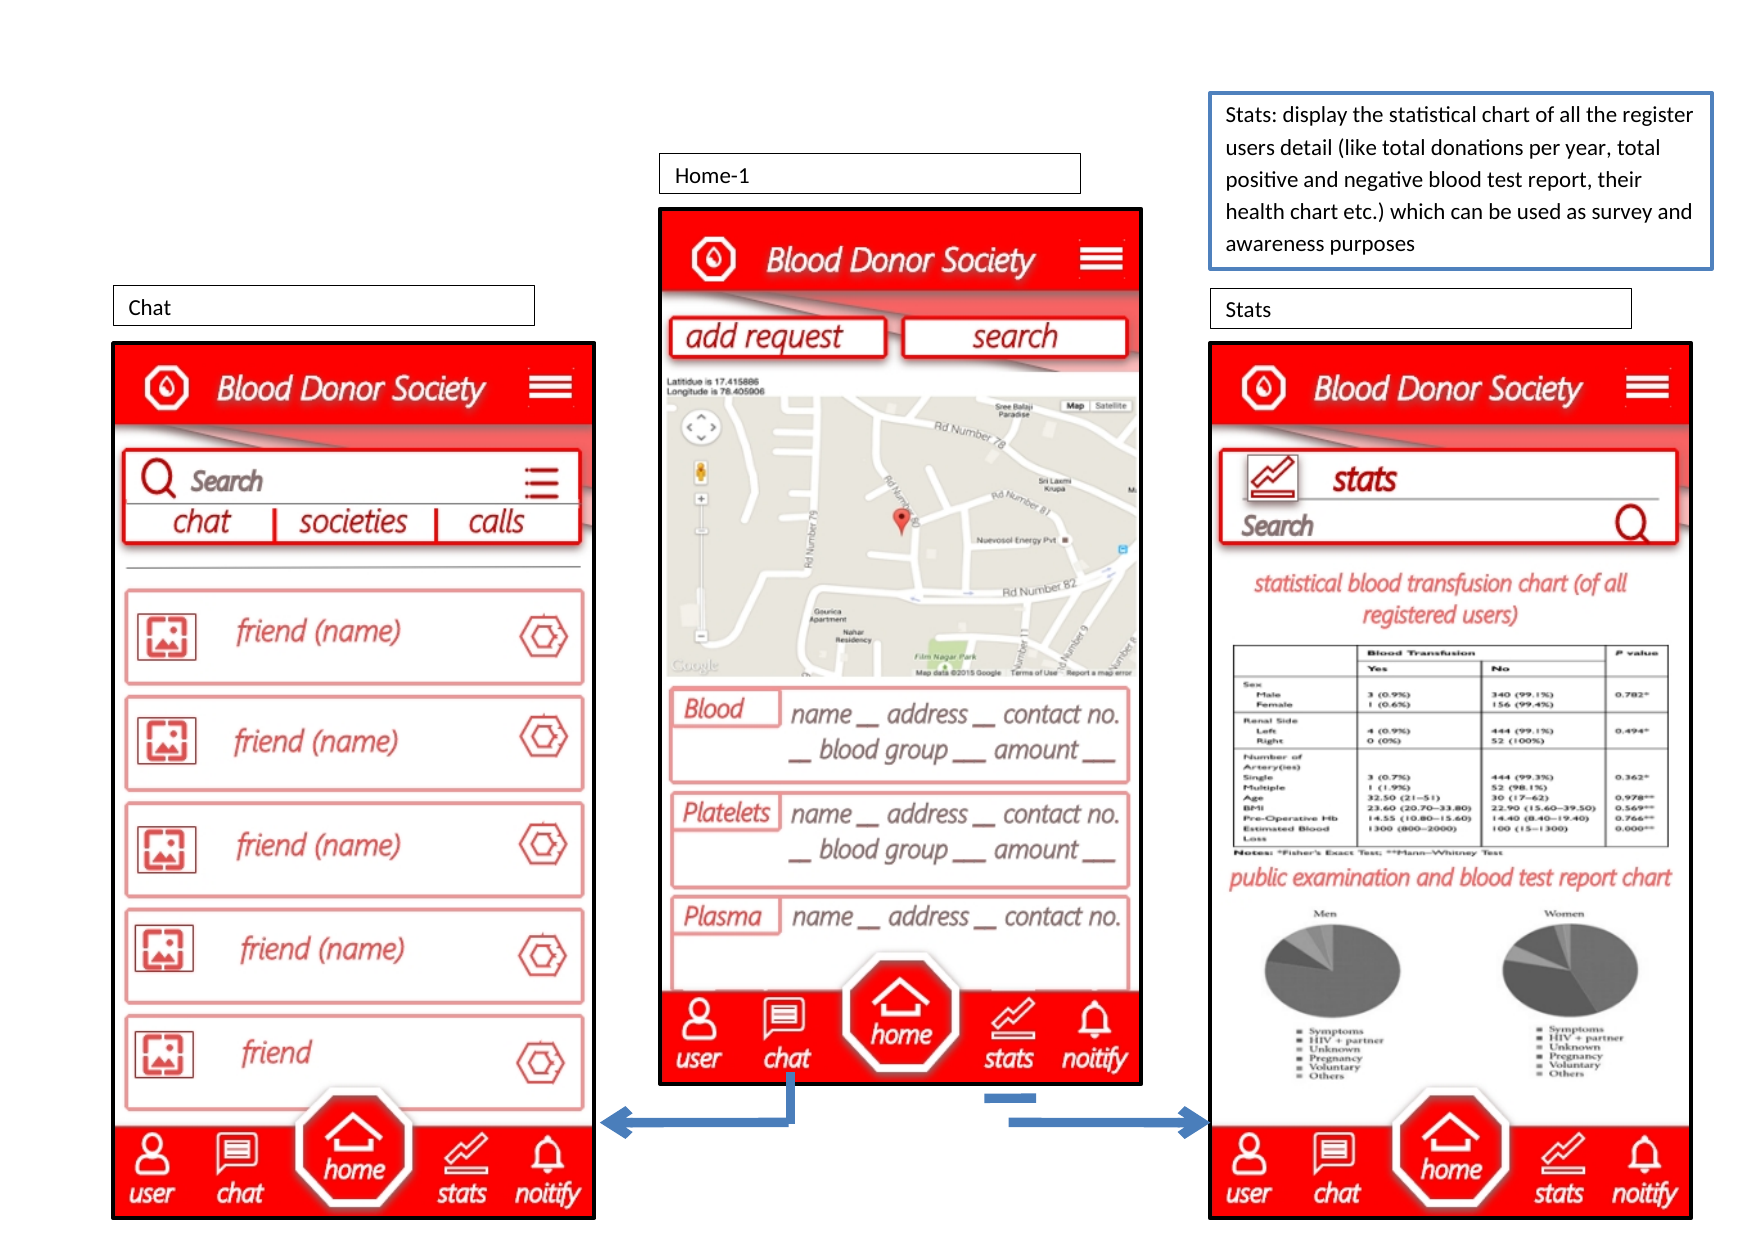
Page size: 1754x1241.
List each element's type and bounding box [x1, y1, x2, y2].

picture [662, 211, 1139, 1082]
picture [115, 345, 592, 1216]
picture [1212, 345, 1689, 1216]
